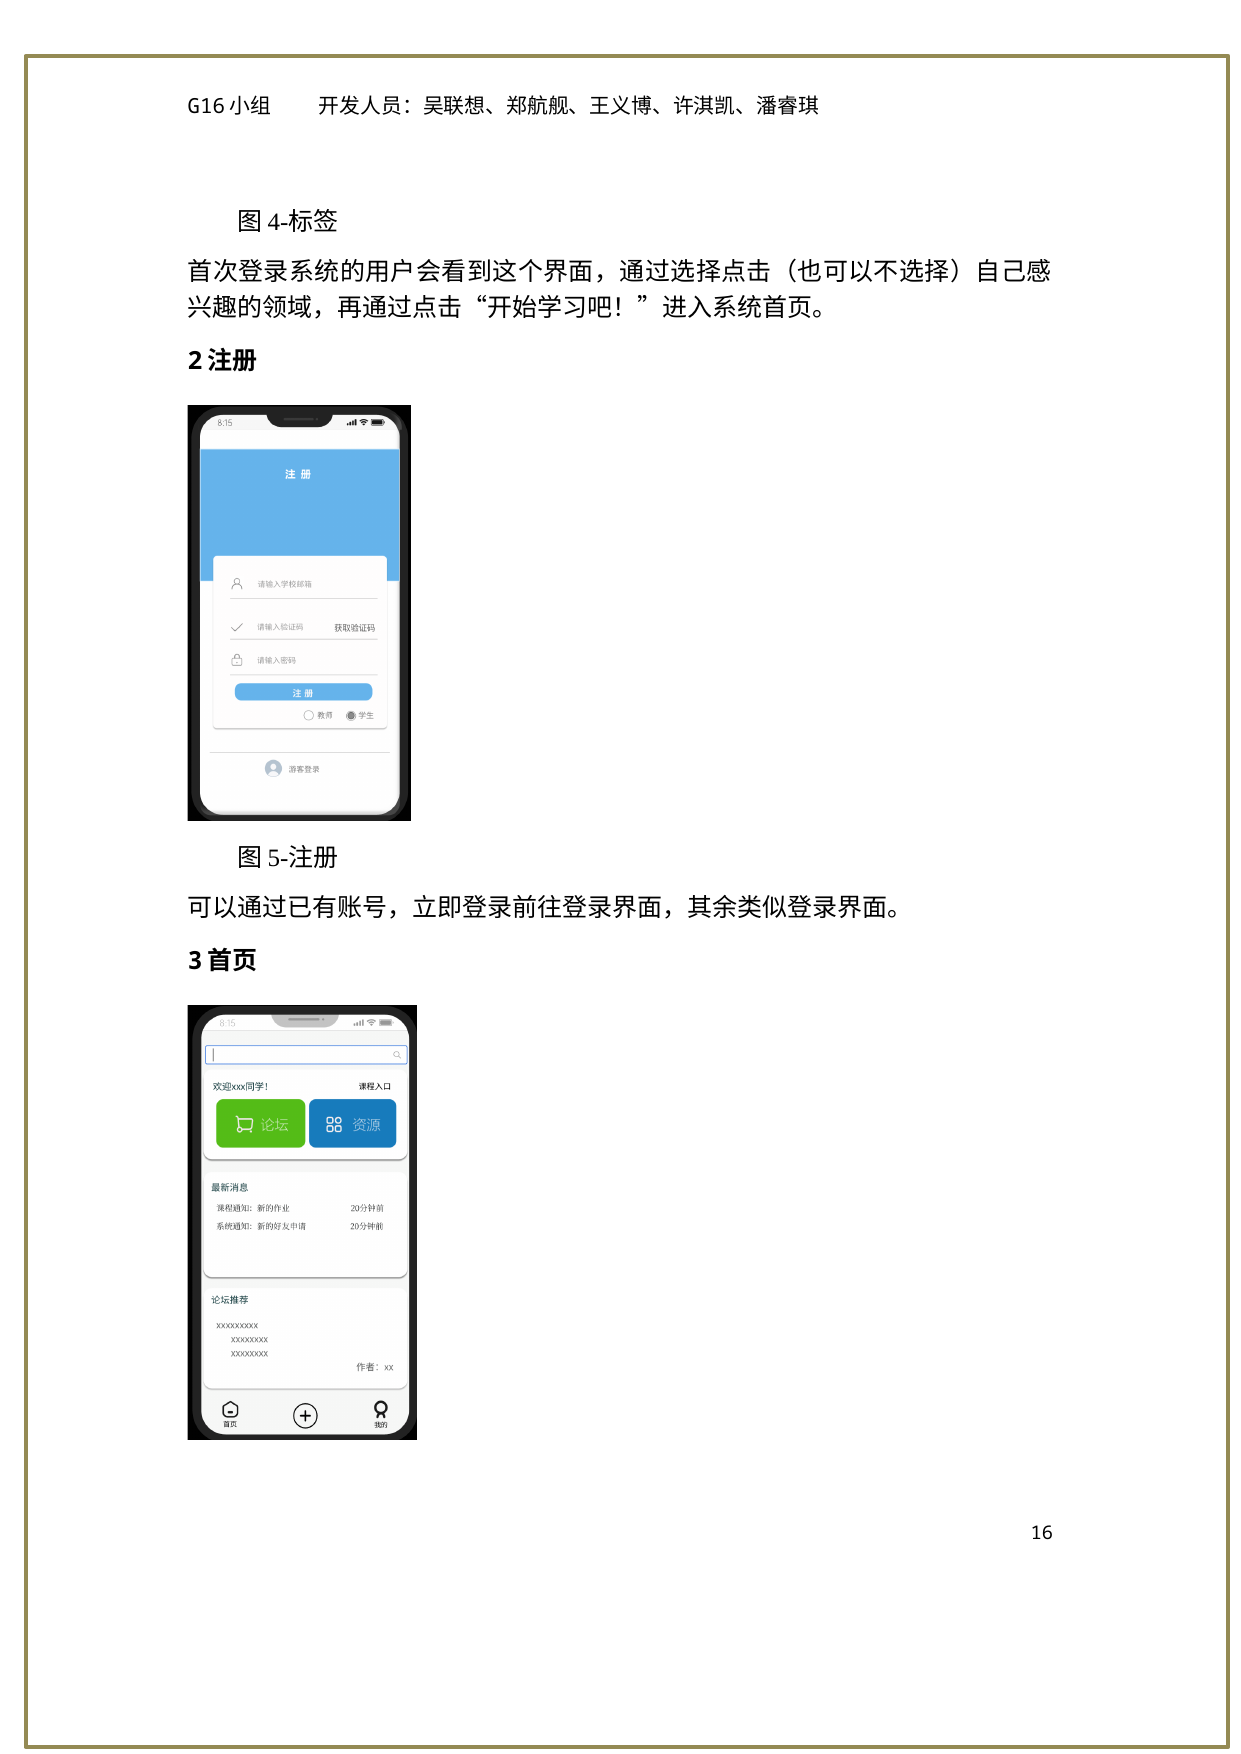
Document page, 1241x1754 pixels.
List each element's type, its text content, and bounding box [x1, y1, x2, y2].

subtitle 3首页 [187, 940, 1053, 977]
text 可以通过已有账号，立即登录前往登录界面，其余类似登录界面。 [187, 887, 1053, 923]
text 图5-注册 [187, 833, 1053, 875]
picture [187, 1005, 417, 1440]
text 首次登录系统的用户会看到这个界面，通过选择点击（也可以不选择）自己感兴趣的领域，再通过点击“开始学习吧！”进入系统首页。 [187, 251, 1053, 324]
subtitle 2注册 [187, 341, 1053, 377]
picture [187, 405, 411, 821]
text 图4-标签 [187, 197, 1053, 239]
